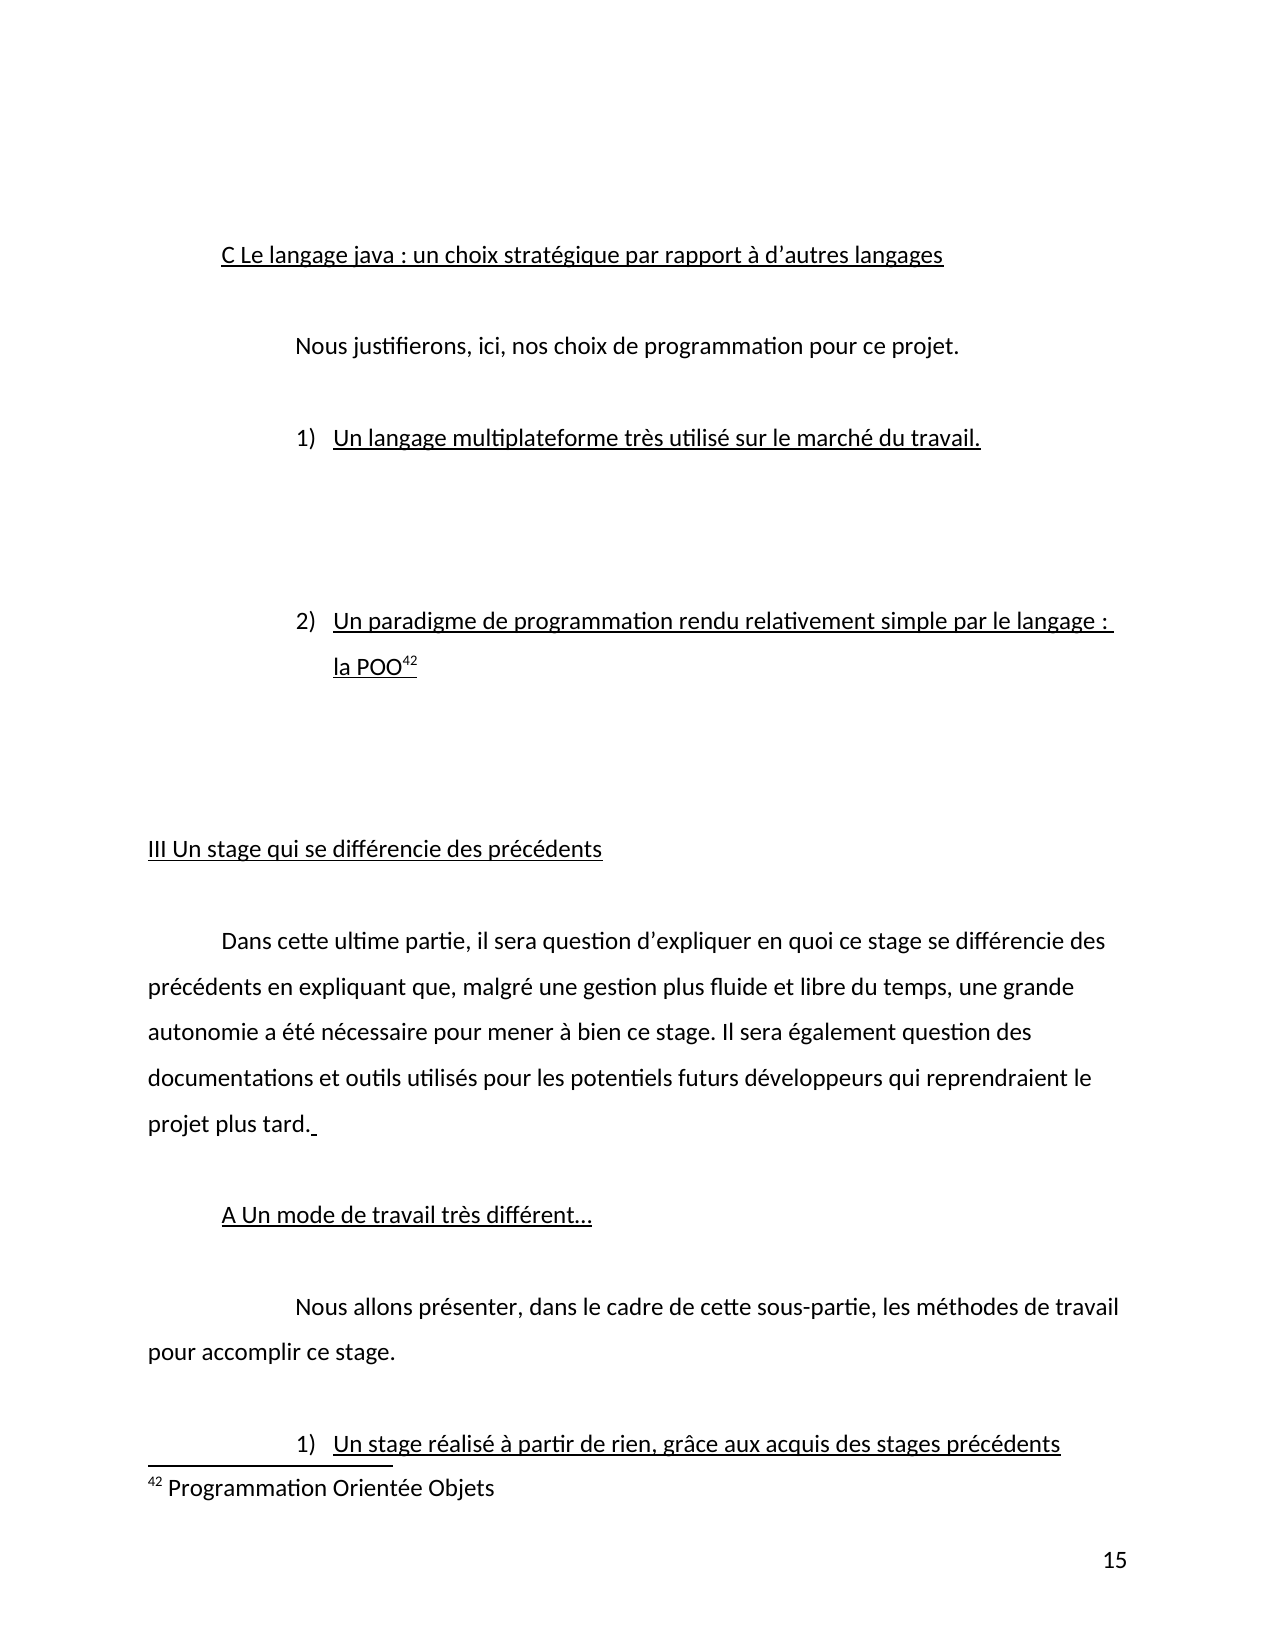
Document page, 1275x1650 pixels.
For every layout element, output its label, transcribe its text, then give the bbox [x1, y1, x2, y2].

list Un stage réalisé à partir de rien, grâce aux acquis des stages précédents [296, 1428, 1127, 1458]
text A Un mode de travail très différent… [148, 1199, 1127, 1230]
text Nous allons présenter, dans le cadre de cette sous-partie, les méthodes de travail pour accomplir ce stage. [148, 1291, 1127, 1367]
text C Le langage java : un choix stratégique par rapport à d’autres langages [148, 239, 1127, 269]
text Dans cette ultime partie, il sera question d’expliquer en quoi ce stage se différencie des précédents en expliquant que, malgré une gestion plus fluide et libre du temps, une grande autonomie a été nécessaire pour mener à bien ce stage. Il sera également question des documentations et outils utilisés pour les potentiels futurs développeurs qui reprendraient le projet plus tard. [148, 925, 1127, 1138]
text Nous justifierons, ici, nos choix de programmation pour ce projet. [148, 331, 1127, 361]
list Un langage multiplateforme très utilisé sur le marché du travail. [296, 422, 1127, 452]
list Un paradigme de programmation rendu relativement simple par le langage : la POO [296, 605, 1127, 681]
text III Un stage qui se différencie des précédents [148, 833, 1127, 864]
